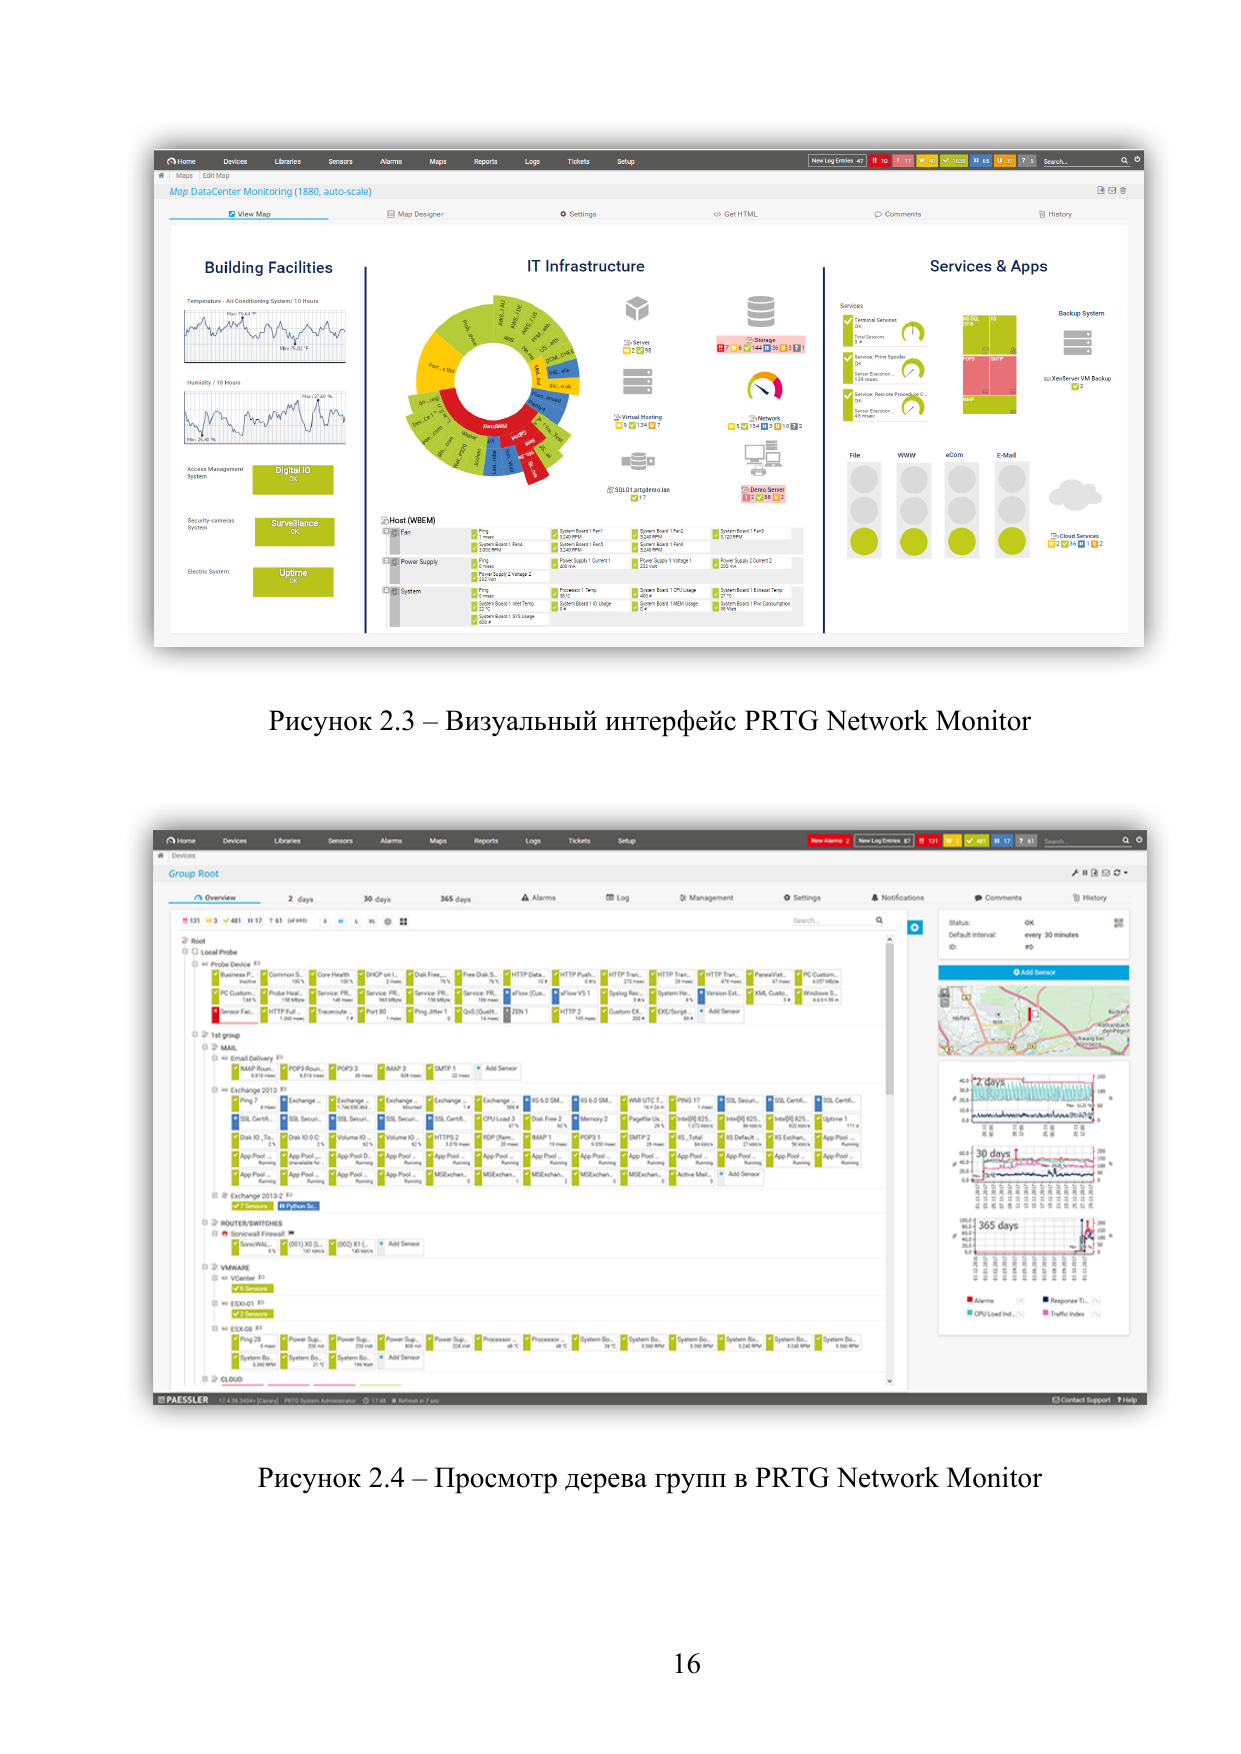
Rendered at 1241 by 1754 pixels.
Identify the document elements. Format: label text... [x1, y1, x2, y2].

picture [154, 149, 1144, 647]
picture [153, 830, 1147, 1405]
